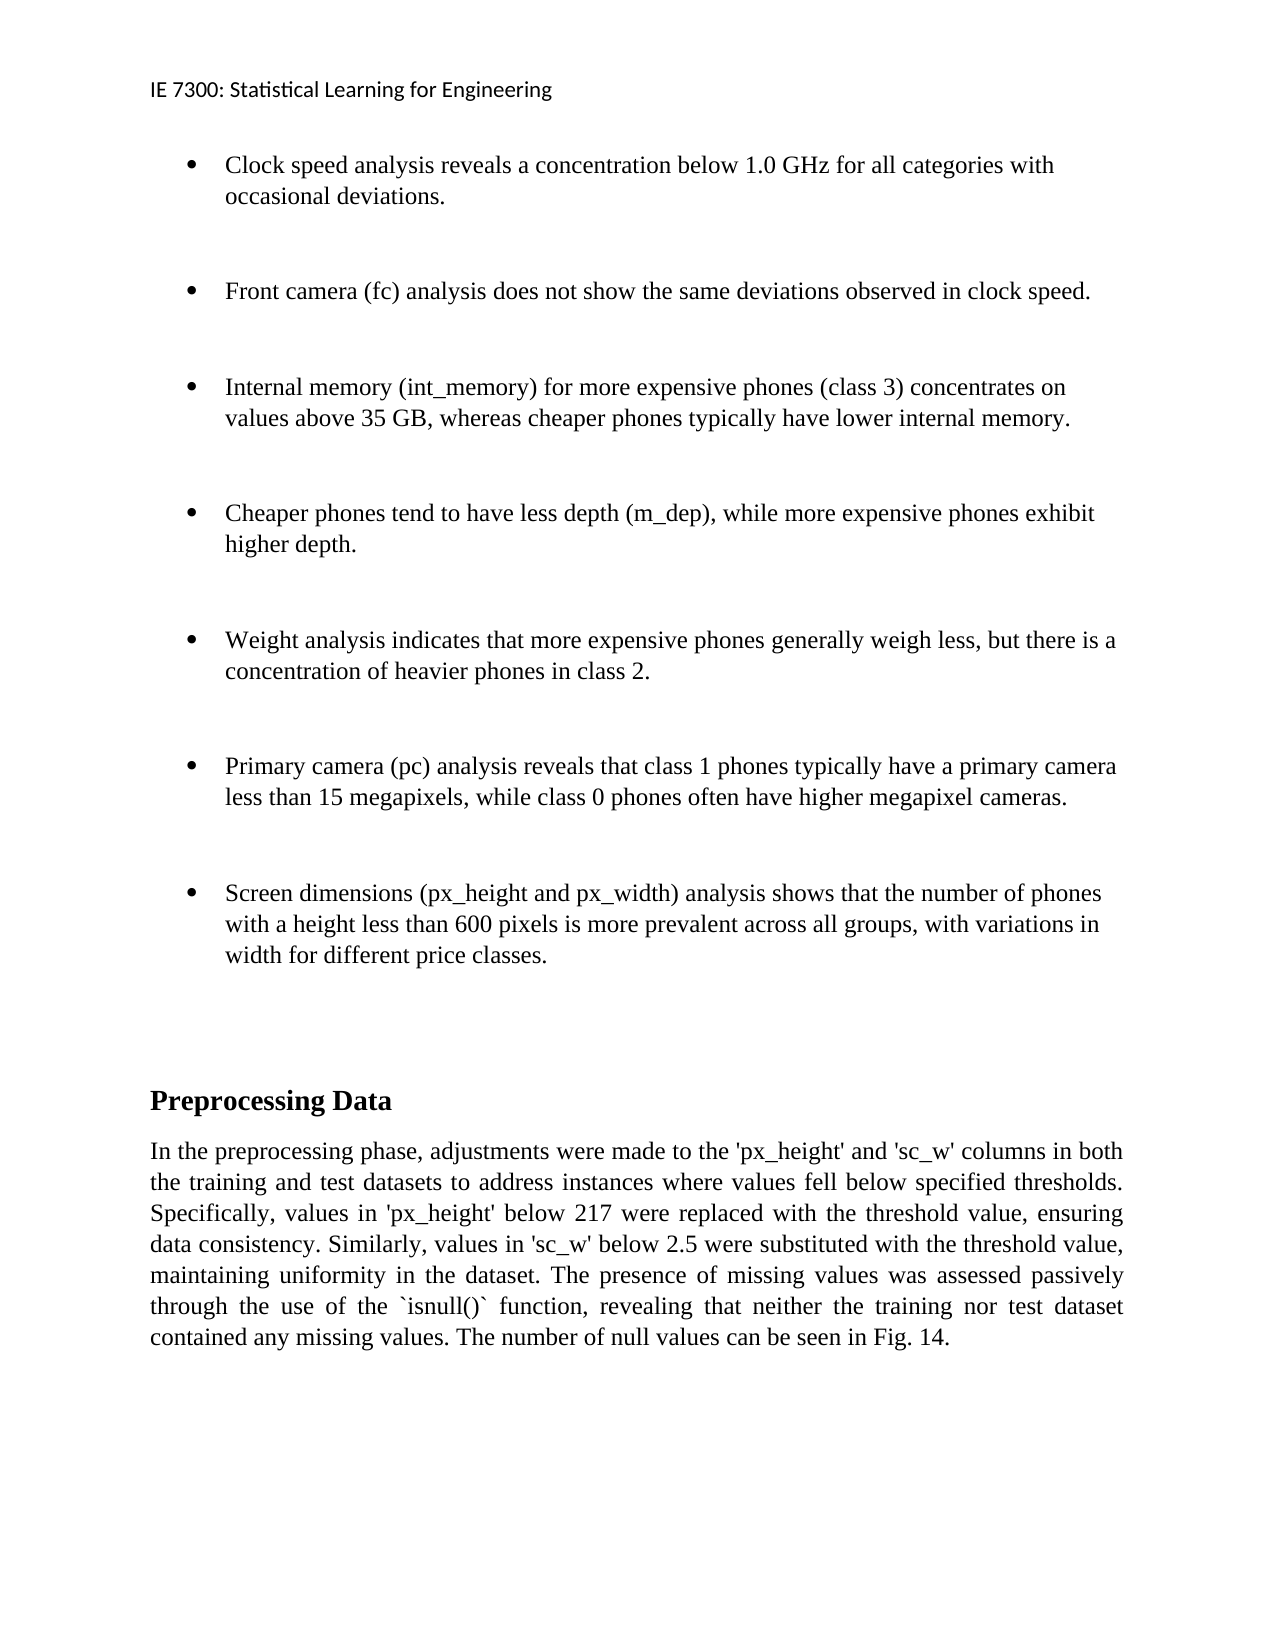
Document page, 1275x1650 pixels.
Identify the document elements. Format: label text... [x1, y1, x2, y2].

list Front camera (fc) analysis does not show the same deviations observed in clock speed. [187, 276, 1125, 305]
text In the preprocessing phase, adjustments were made to the 'px_height' and 'sc_w' columns in both the training and test datasets to address instances where values fell below specified thresholds. Specifically, values in 'px_height' below 217 were replaced with the threshold value, ensuring data consistency. Similarly, values in 'sc_w' below 2.5 were substituted with the threshold value, maintaining uniformity in the dataset. The presence of missing values was assessed passively through the use of the `isnull()` function, revealing that neither the training nor test dataset contained any missing values. The number of null values can be seen in Fig. 14. [150, 1136, 1125, 1351]
text Preprocessing Data [150, 1083, 1125, 1116]
list Cheaper phones tend to have less depth (m_dep), while more expensive phones exhibit higher depth. [187, 498, 1125, 558]
list Weight analysis indicates that more expensive phones generally weigh less, but there is a concentration of heavier phones in class 2. [187, 625, 1125, 684]
list Clock speed analysis reveals a concentration below 1.0 GHz for all categories with occasional deviations. [187, 150, 1125, 210]
list Primary camera (pc) analysis reveals that class 1 phones typically have a primary camera less than 15 megapixels, while class 0 phones often have higher megapixel cameras. [187, 751, 1125, 811]
list Internal memory (int_memory) for more expensive phones (class 3) concentrates on values above 35 GB, whereas cheaper phones typically have lower internal memory. [187, 372, 1125, 432]
list Screen dimensions (px_height and px_width) analysis shows that the number of phones with a height less than 600 pixels is more prevalent across all groups, with variations in width for different price classes. [187, 878, 1125, 968]
